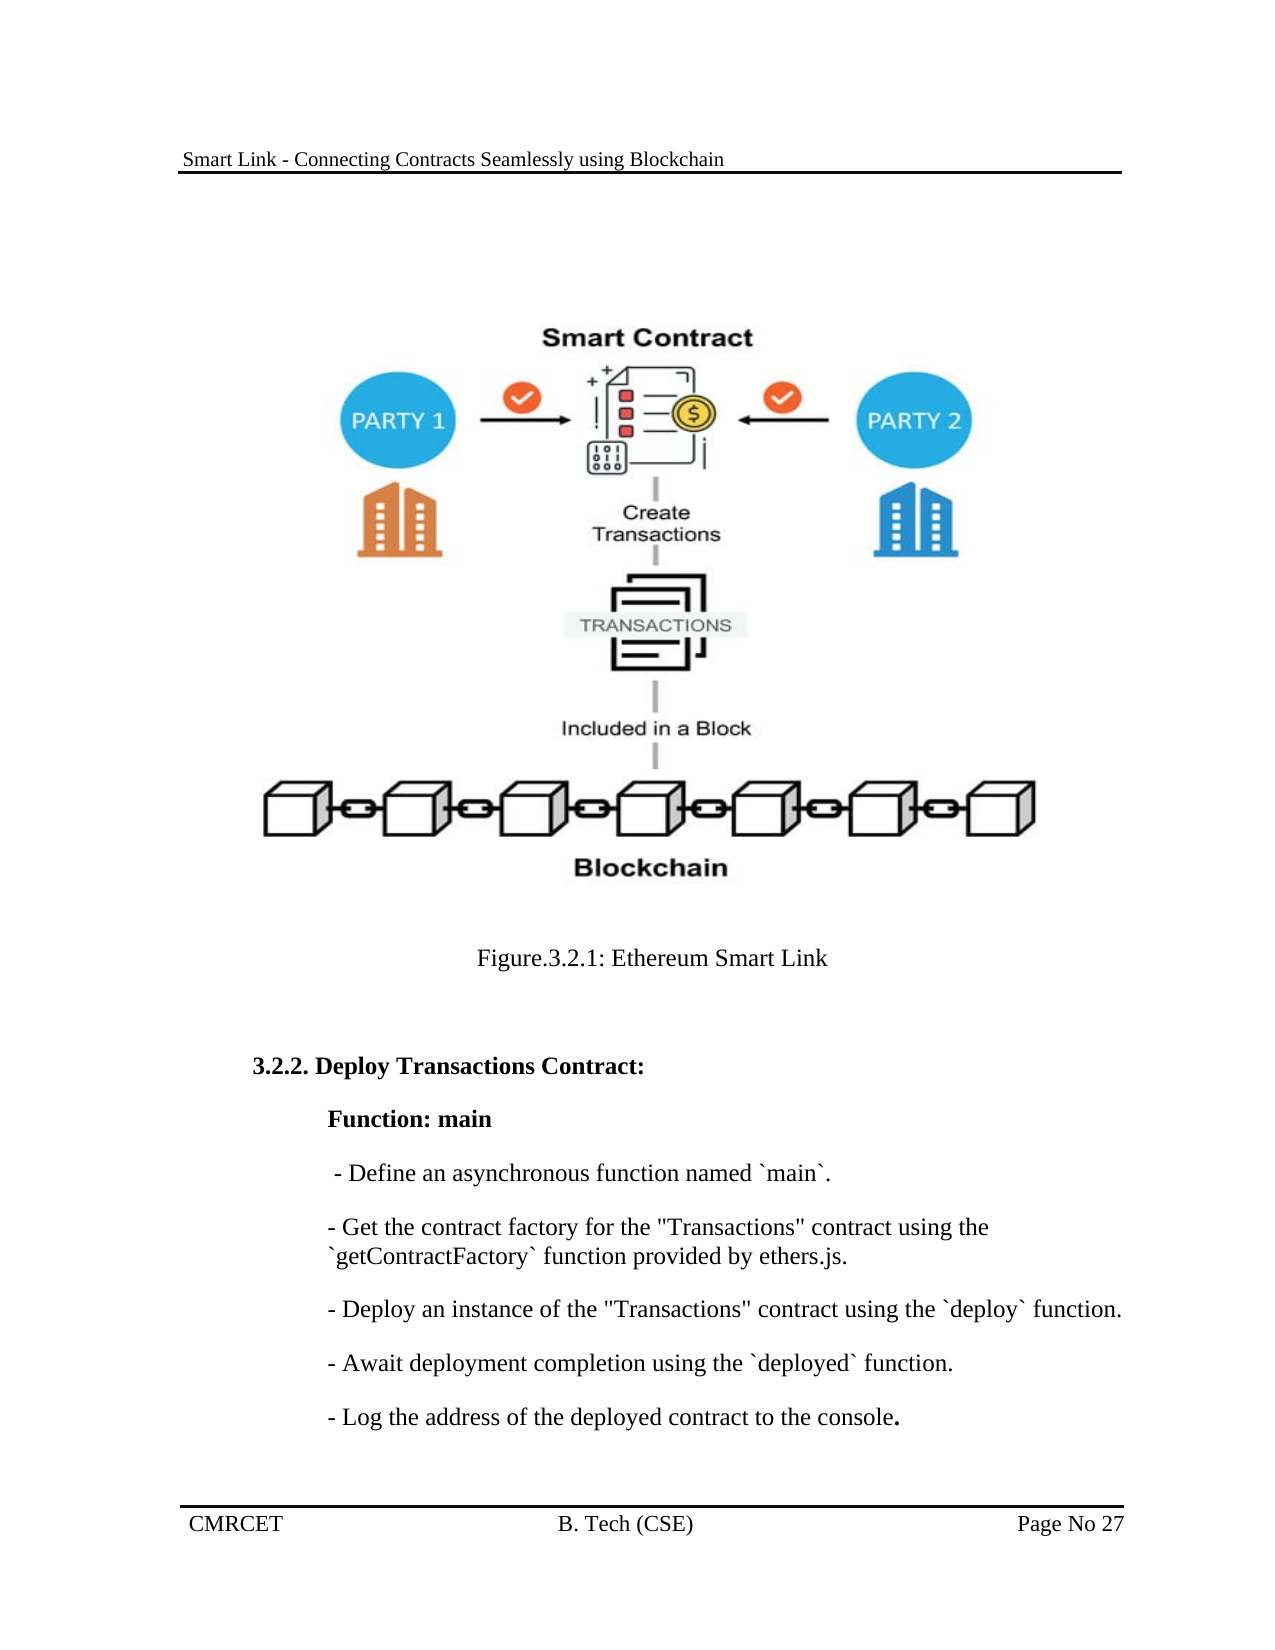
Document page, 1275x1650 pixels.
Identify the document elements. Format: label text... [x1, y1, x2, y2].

text Function: main [252, 1104, 1127, 1133]
text - Deploy an instance of the "Transactions" contract using the `deploy` function. [283, 1294, 1127, 1323]
text CMRCET B. Tech (CSE) Page No 27 [177, 1510, 1127, 1536]
text - Log the address of the deployed contract to the console. [177, 1402, 1127, 1431]
list Figure.3.2.1: Ethereum Smart Link [177, 943, 1127, 972]
text 3.2.2. Deploy Transactions Contract: [177, 1051, 1127, 1079]
text Smart Link - Connecting Contracts Seamlessly using Blockchain [177, 147, 1127, 171]
picture [252, 315, 1047, 890]
text - Await deployment completion using the `deployed` function. [177, 1348, 1127, 1377]
text - Get the contract factory for the "Transactions" contract using the `getContractFactory` function provided by ethers.js. [327, 1212, 1127, 1269]
text - Define an asynchronous function named `main`. [177, 1158, 1127, 1187]
